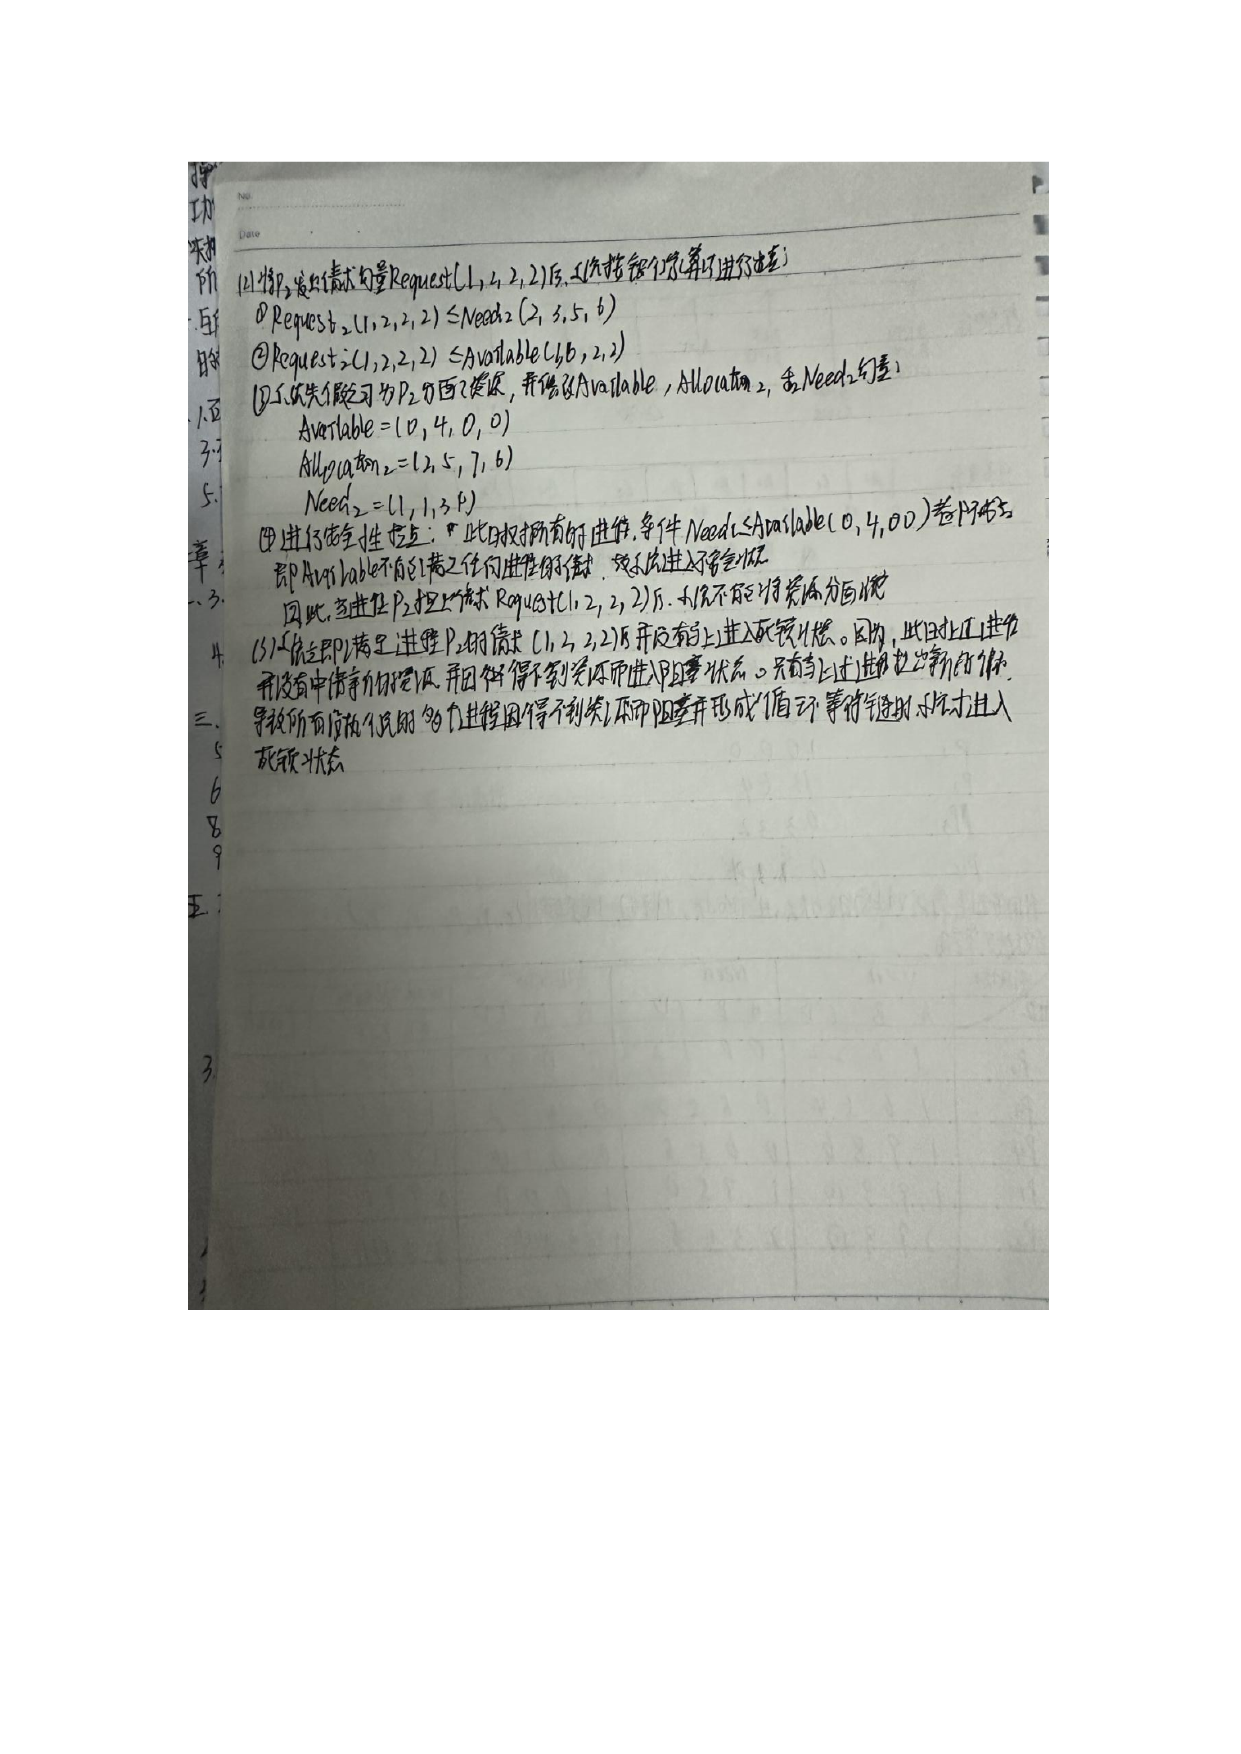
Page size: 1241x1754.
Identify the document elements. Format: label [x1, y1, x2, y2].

picture [188, 163, 1049, 1309]
